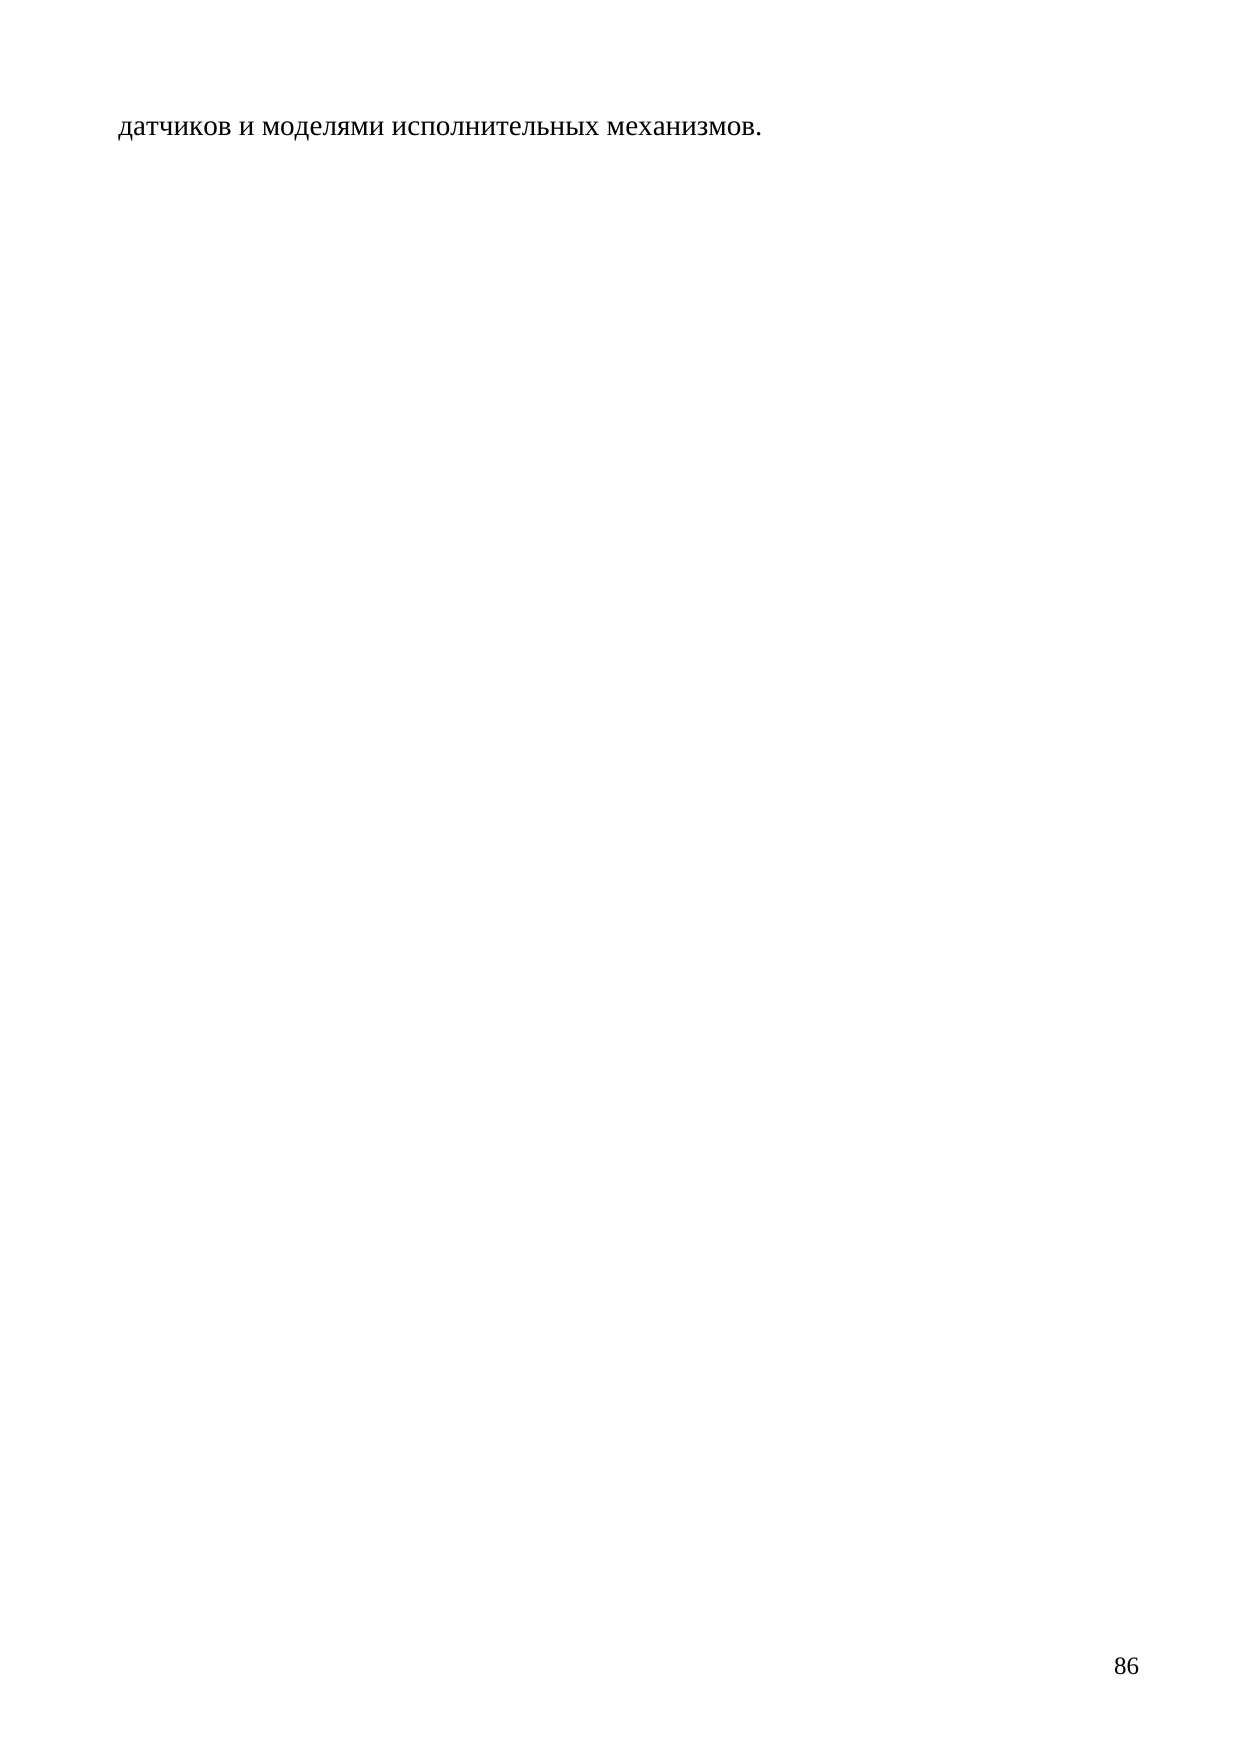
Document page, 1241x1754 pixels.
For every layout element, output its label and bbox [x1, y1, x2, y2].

text [118, 108, 1152, 142]
